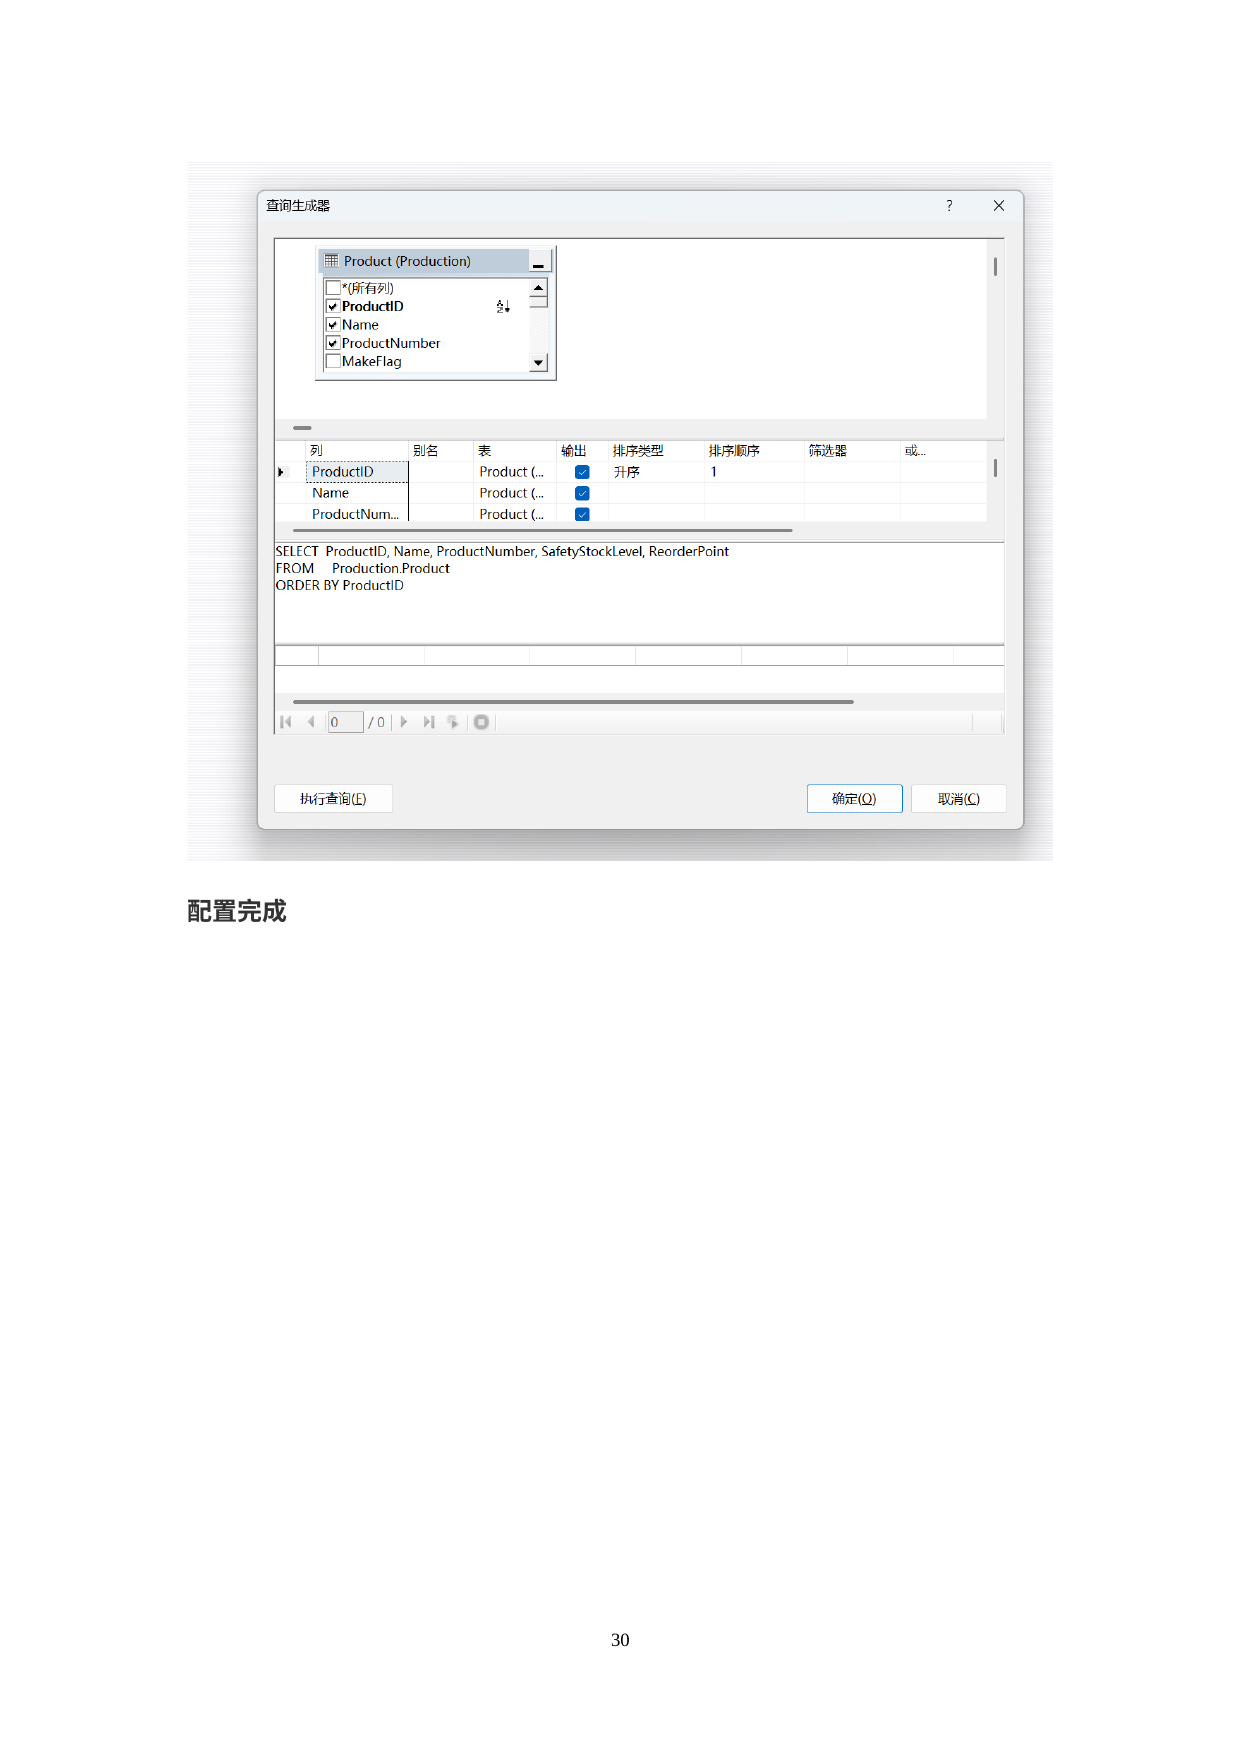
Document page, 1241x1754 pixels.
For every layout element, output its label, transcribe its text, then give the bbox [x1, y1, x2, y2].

text 配置完成 [187, 877, 1053, 942]
picture [187, 162, 1053, 861]
